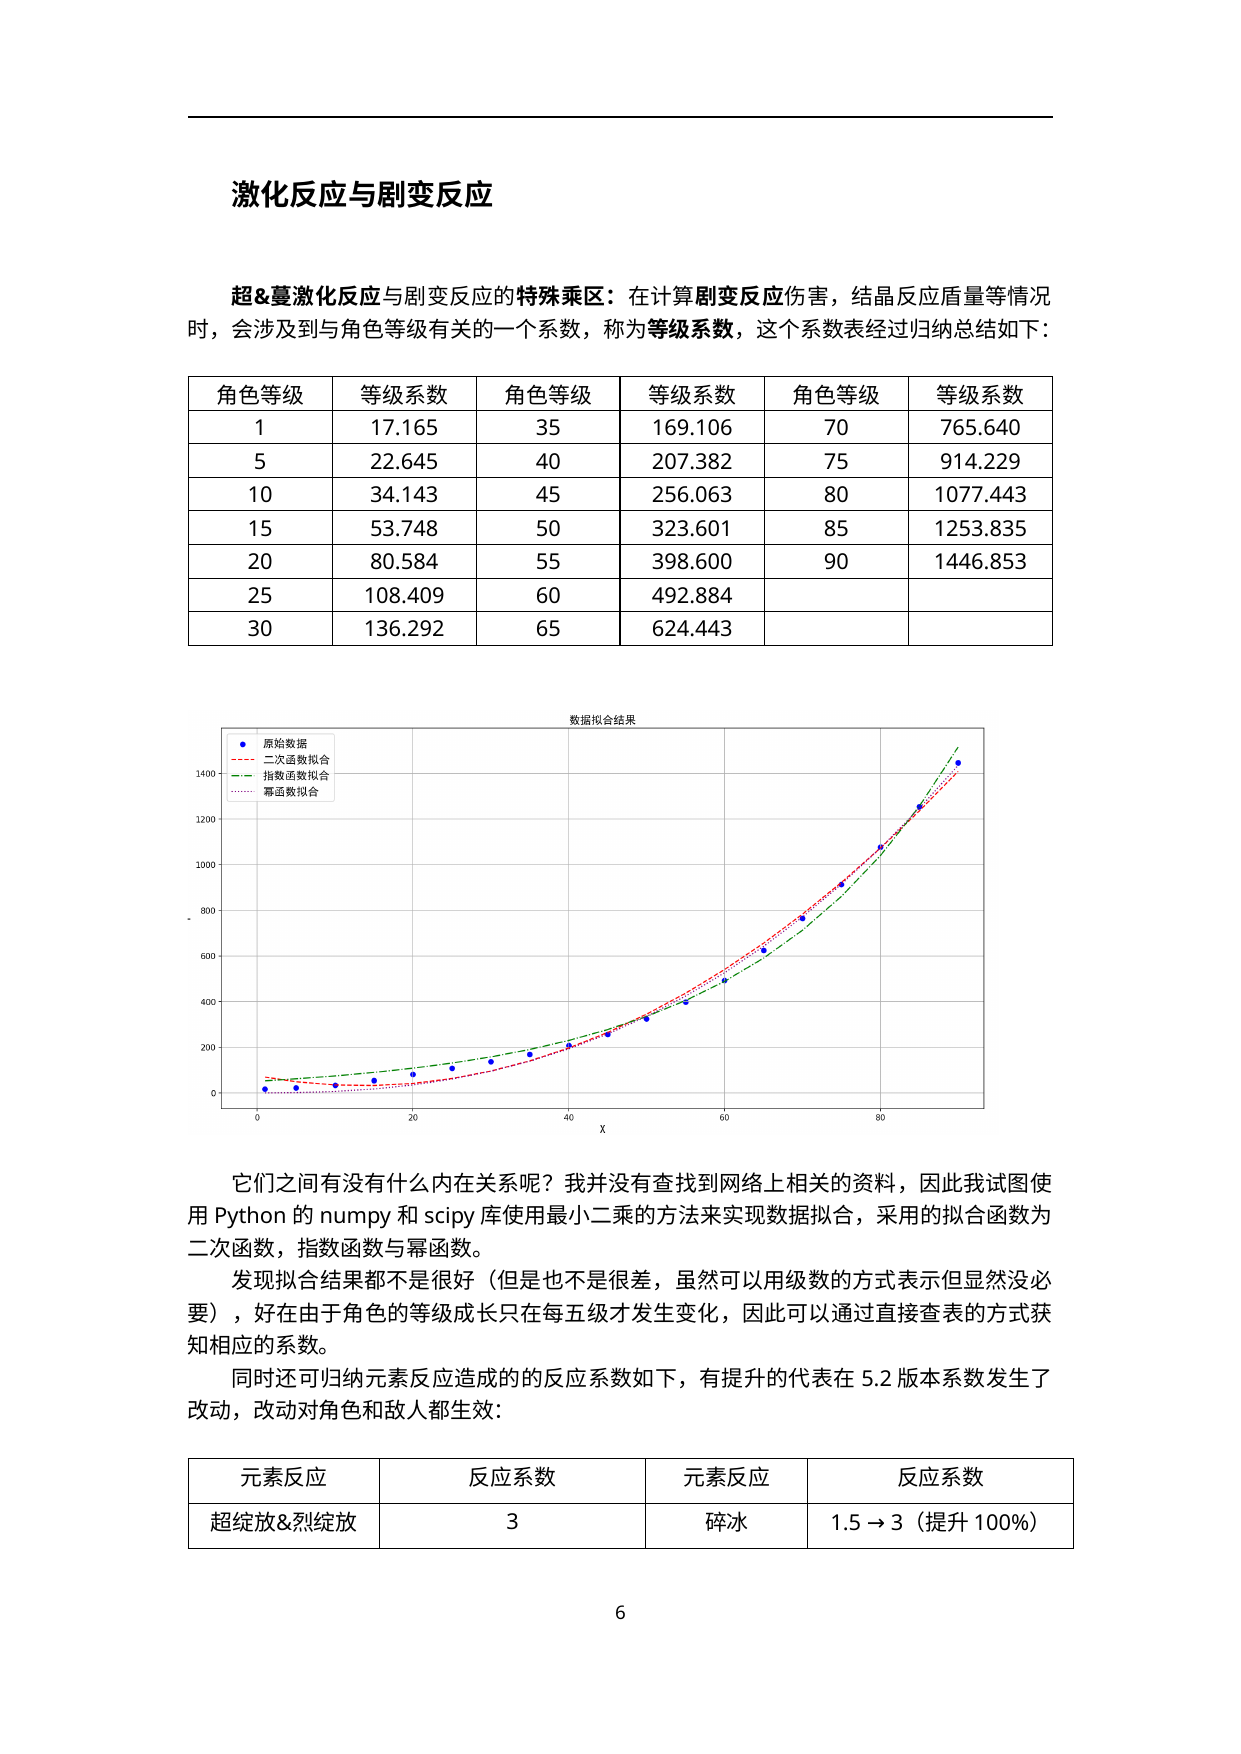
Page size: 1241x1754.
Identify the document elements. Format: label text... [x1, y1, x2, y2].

table_cell 17.165 [333, 411, 476, 443]
table_cell [765, 579, 908, 611]
table_cell 207.382 [621, 444, 764, 477]
table_cell 1 [189, 411, 332, 443]
table_cell 1253.835 [909, 511, 1052, 544]
table_cell 30 [189, 612, 332, 644]
table_cell 3 [380, 1504, 645, 1547]
table_cell 55 [477, 545, 619, 577]
table_cell 169.106 [621, 411, 764, 443]
table_cell 492.884 [621, 579, 764, 611]
table_header 反应系数 [380, 1459, 645, 1503]
table_cell 20 [189, 545, 332, 577]
table_cell 323.601 [621, 511, 764, 544]
table_header 等级系数 [621, 377, 764, 410]
table_cell 80.584 [333, 545, 476, 577]
table_cell 1077.443 [909, 478, 1052, 510]
table_cell 256.063 [621, 478, 764, 510]
table_cell 碎冰 [646, 1504, 807, 1547]
table_cell 1446.853 [909, 545, 1052, 577]
table_cell 50 [477, 511, 619, 544]
table_cell 5 [189, 444, 332, 477]
table_cell 35 [477, 411, 619, 443]
table_cell 34.143 [333, 478, 476, 510]
table_cell 136.292 [333, 612, 476, 644]
picture [187, 710, 999, 1135]
table_cell 108.409 [333, 579, 476, 611]
table_cell 398.600 [621, 545, 764, 577]
table_cell 25 [189, 579, 332, 611]
table_header 角色等级 [189, 377, 332, 410]
table_cell 40 [477, 444, 619, 477]
table_cell 15 [189, 511, 332, 544]
table_cell 90 [765, 545, 908, 577]
table_header 等级系数 [333, 377, 476, 410]
table_cell 22.645 [333, 444, 476, 477]
table_cell 80 [765, 478, 908, 510]
table_cell 75 [765, 444, 908, 477]
table_cell 60 [477, 579, 619, 611]
table_cell [765, 612, 908, 644]
text 超&蔓激化反应与剧变反应的特殊乘区：在计算剧变反应伤害，结晶反应盾量等情况时，会涉及到与角色等级有关的一个系数，称为等级系数，这个系数表经过归纳总结如下： [187, 279, 1053, 344]
text 发现拟合结果都不是很好（但是也不是很差，虽然可以用级数的方式表示但显然没必要），好在由于角色的等级成长只在每五级才发生变化，因此可以通过直接查表的方式获知相应的系数。 [187, 1263, 1053, 1361]
table_cell 914.229 [909, 444, 1052, 477]
table_cell 624.443 [621, 612, 764, 644]
table_cell [909, 612, 1052, 644]
table_cell 超绽放&烈绽放 [189, 1504, 379, 1547]
table_cell 1.5 → 3（提升100%） [808, 1504, 1073, 1547]
table_header 元素反应 [646, 1459, 807, 1503]
table_cell 765.640 [909, 411, 1052, 443]
table_header 角色等级 [765, 377, 908, 410]
table_cell 70 [765, 411, 908, 443]
table_cell [909, 579, 1052, 611]
text 同时还可归纳元素反应造成的的反应系数如下，有提升的代表在5.2版本系数发生了改动，改动对角色和敌人都生效： [187, 1361, 1053, 1426]
table_header 元素反应 [189, 1459, 379, 1503]
table_cell 53.748 [333, 511, 476, 544]
table_cell 85 [765, 511, 908, 544]
table_header 等级系数 [909, 377, 1052, 410]
table_header 反应系数 [808, 1459, 1073, 1503]
table_cell 65 [477, 612, 619, 644]
table_header 角色等级 [477, 377, 619, 410]
subtitle 激化反应与剧变反应 [187, 160, 1053, 225]
table_cell 10 [189, 478, 332, 510]
table_cell 45 [477, 478, 619, 510]
